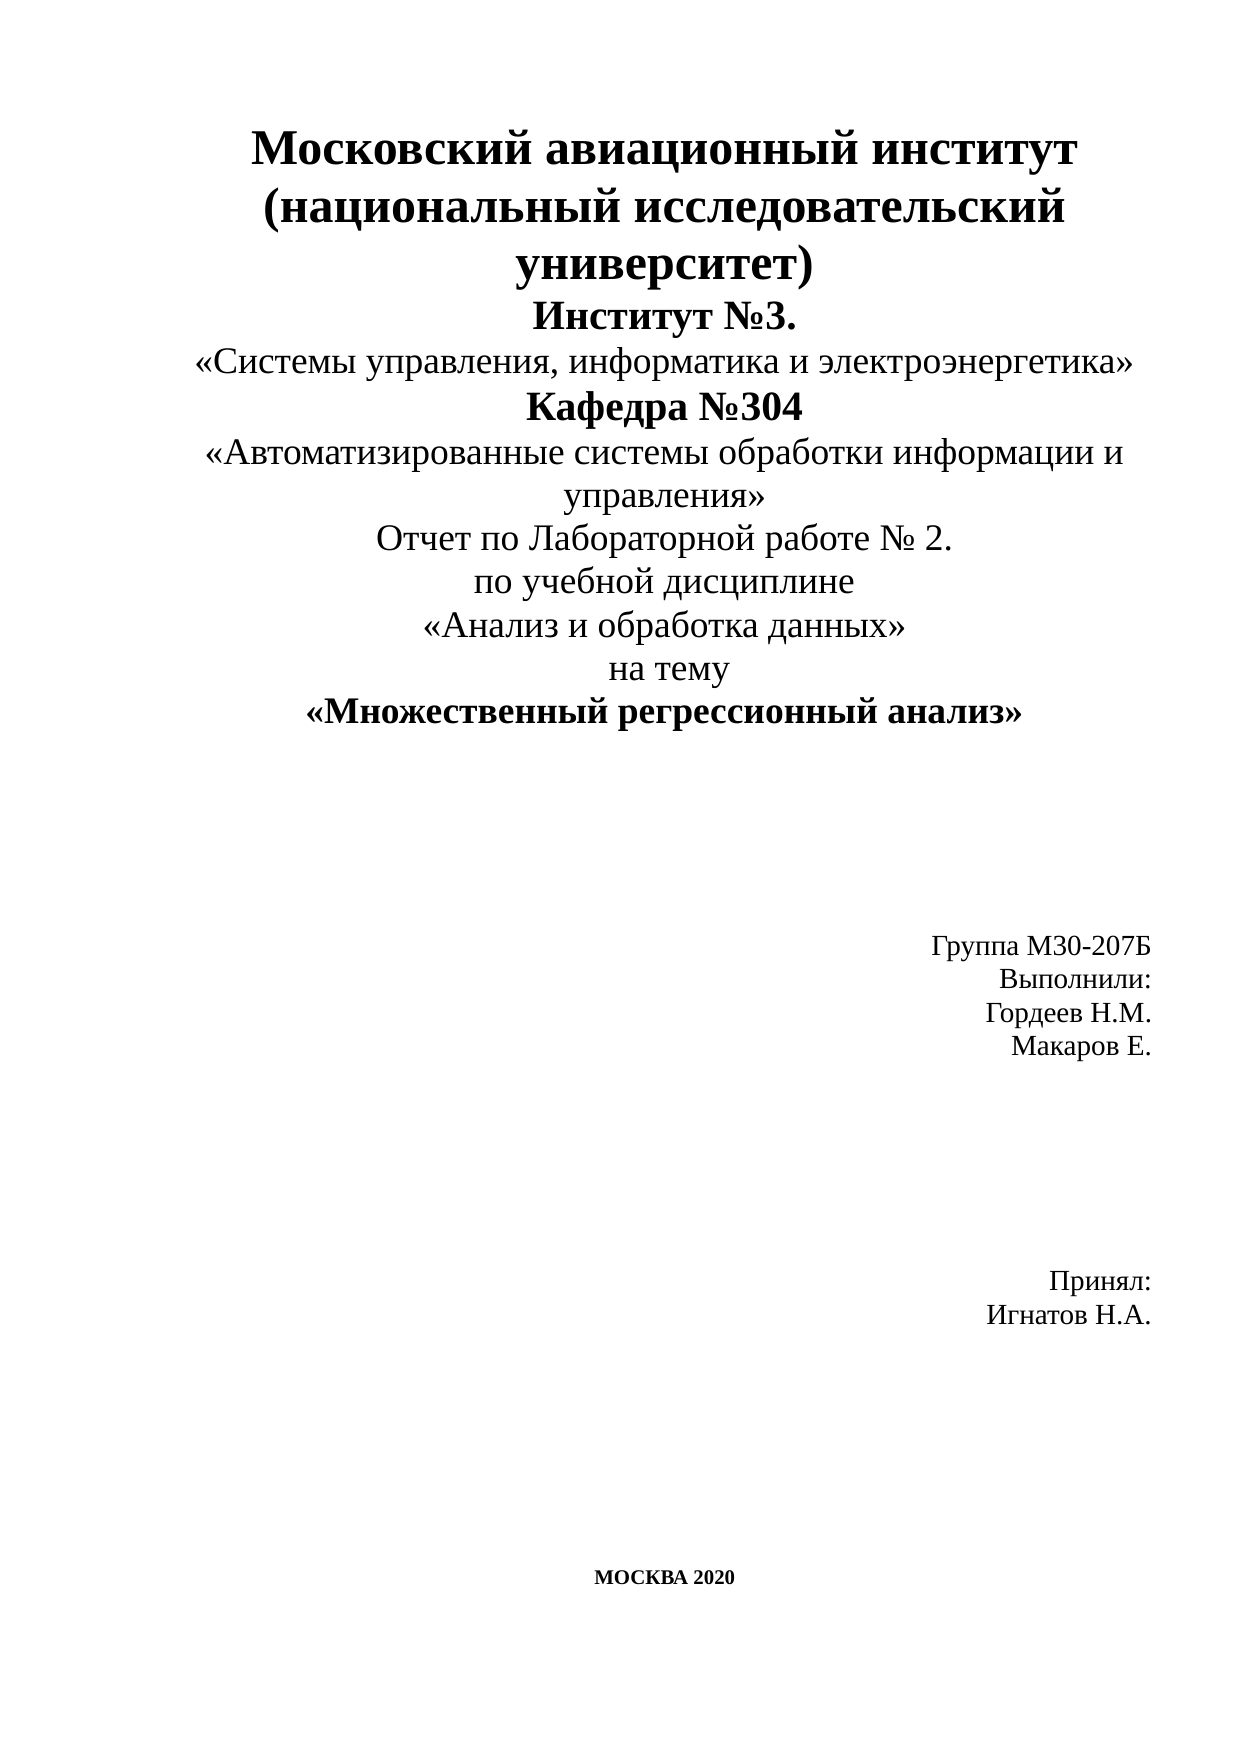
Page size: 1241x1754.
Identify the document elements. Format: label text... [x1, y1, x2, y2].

text Группа М30-207Б [177, 928, 1152, 961]
text «Множественный регрессионный анализ» [177, 688, 1152, 731]
text Игнатов Н.А. [177, 1297, 1152, 1330]
text МОСКВА 2020 [177, 1565, 1152, 1589]
text Выполнили: [177, 961, 1152, 995]
text Кафедра №304 [177, 382, 1152, 429]
text «Автоматизированные системы обработки информации и управления» [177, 429, 1152, 516]
text Отчет по Лабораторной работе № 2. [177, 516, 1152, 559]
text по учебной дисциплине [177, 559, 1152, 602]
text Принял: [177, 1263, 1152, 1297]
text Институт №3. [177, 291, 1152, 338]
text на тему [177, 645, 1152, 688]
text Макаров Е. [177, 1028, 1152, 1062]
text Московский авиационный институт (национальный исследовательский университет) [177, 118, 1152, 291]
text «Системы управления, информатика и электроэнергетика» [177, 338, 1152, 382]
text «Анализ и обработка данных» [177, 602, 1152, 645]
text Гордеев Н.М. [177, 995, 1152, 1028]
